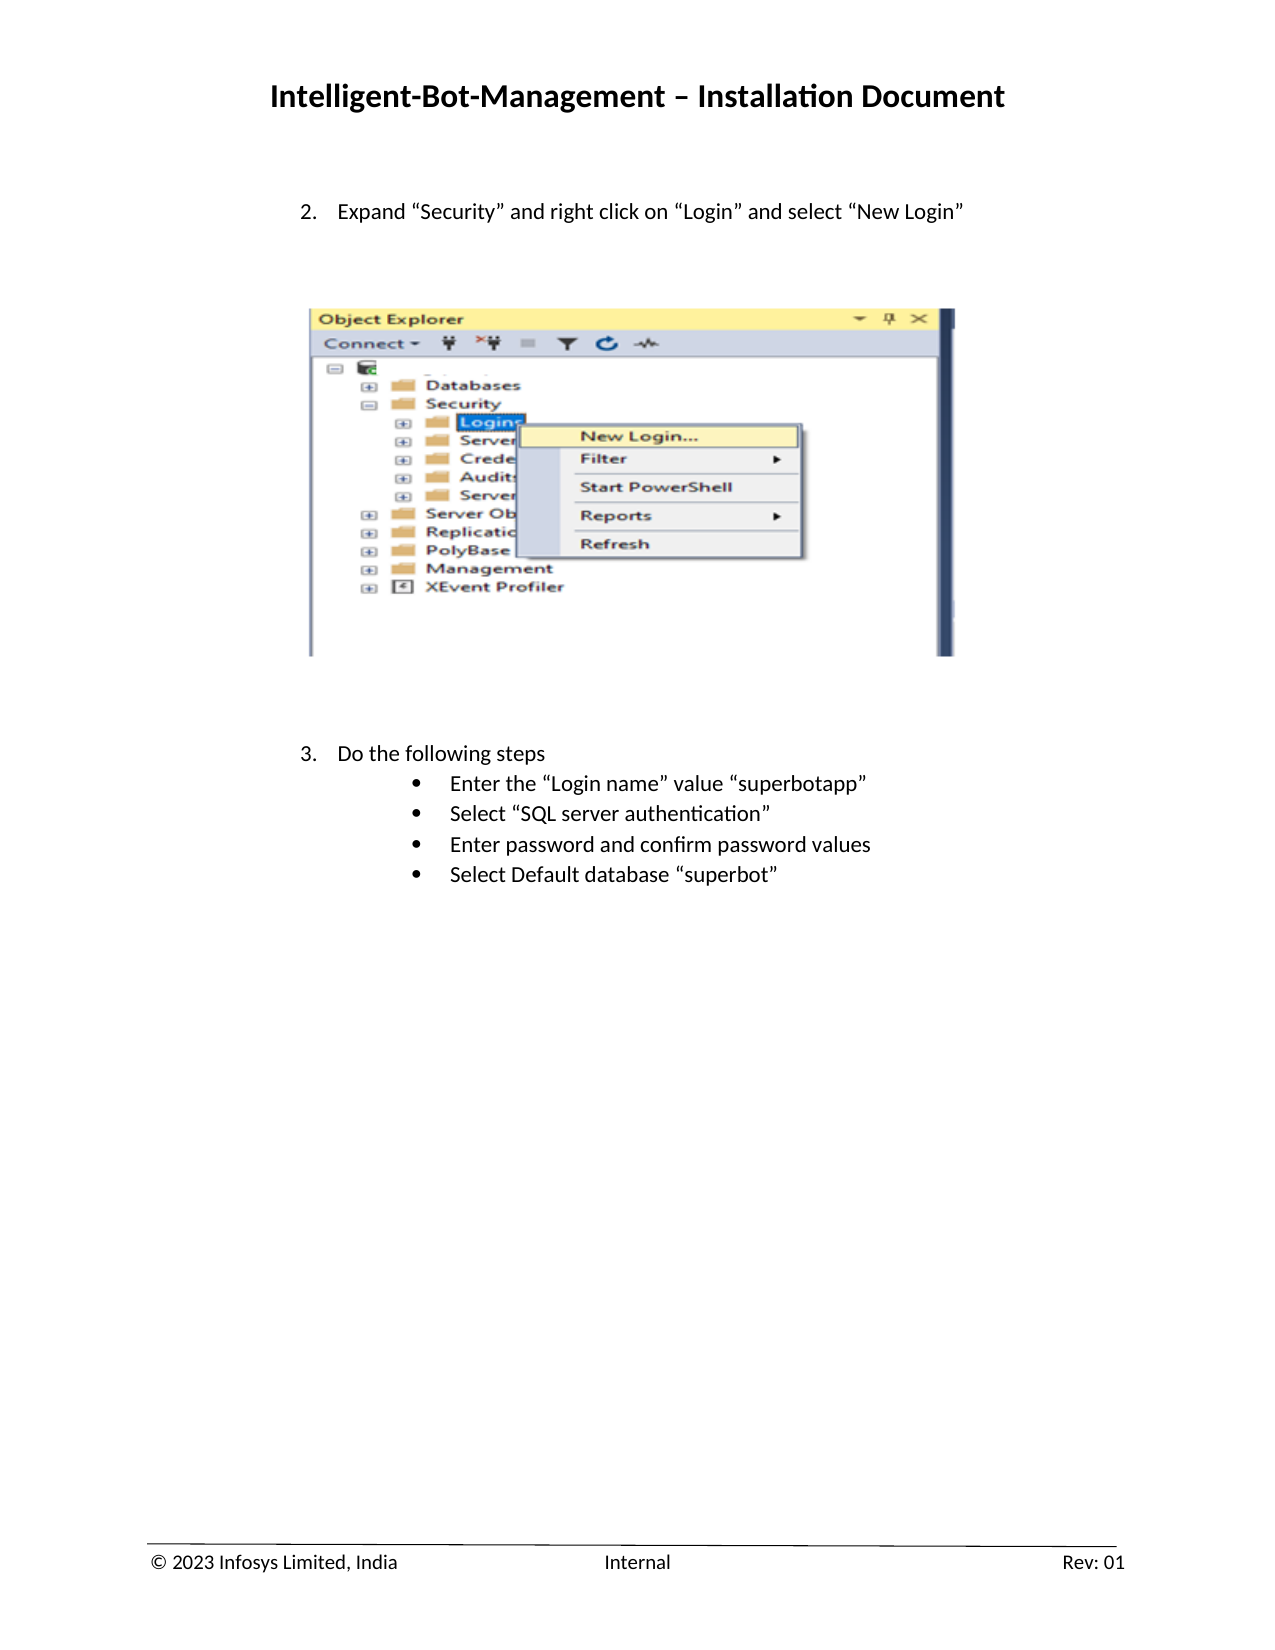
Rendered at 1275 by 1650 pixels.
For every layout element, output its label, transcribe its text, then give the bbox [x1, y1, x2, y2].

list Enter the “Login name” value “superbotapp” [412, 769, 1125, 797]
list Expand “Security” and right click on “Login” and select “New Login” [300, 197, 1125, 225]
list Enter password and confirm password values [412, 830, 1125, 858]
list Select “SQL server authentication” [412, 799, 1125, 828]
picture [300, 290, 963, 674]
list Select Default database “superbot” [412, 860, 1125, 888]
list Do the following steps [300, 739, 1125, 767]
